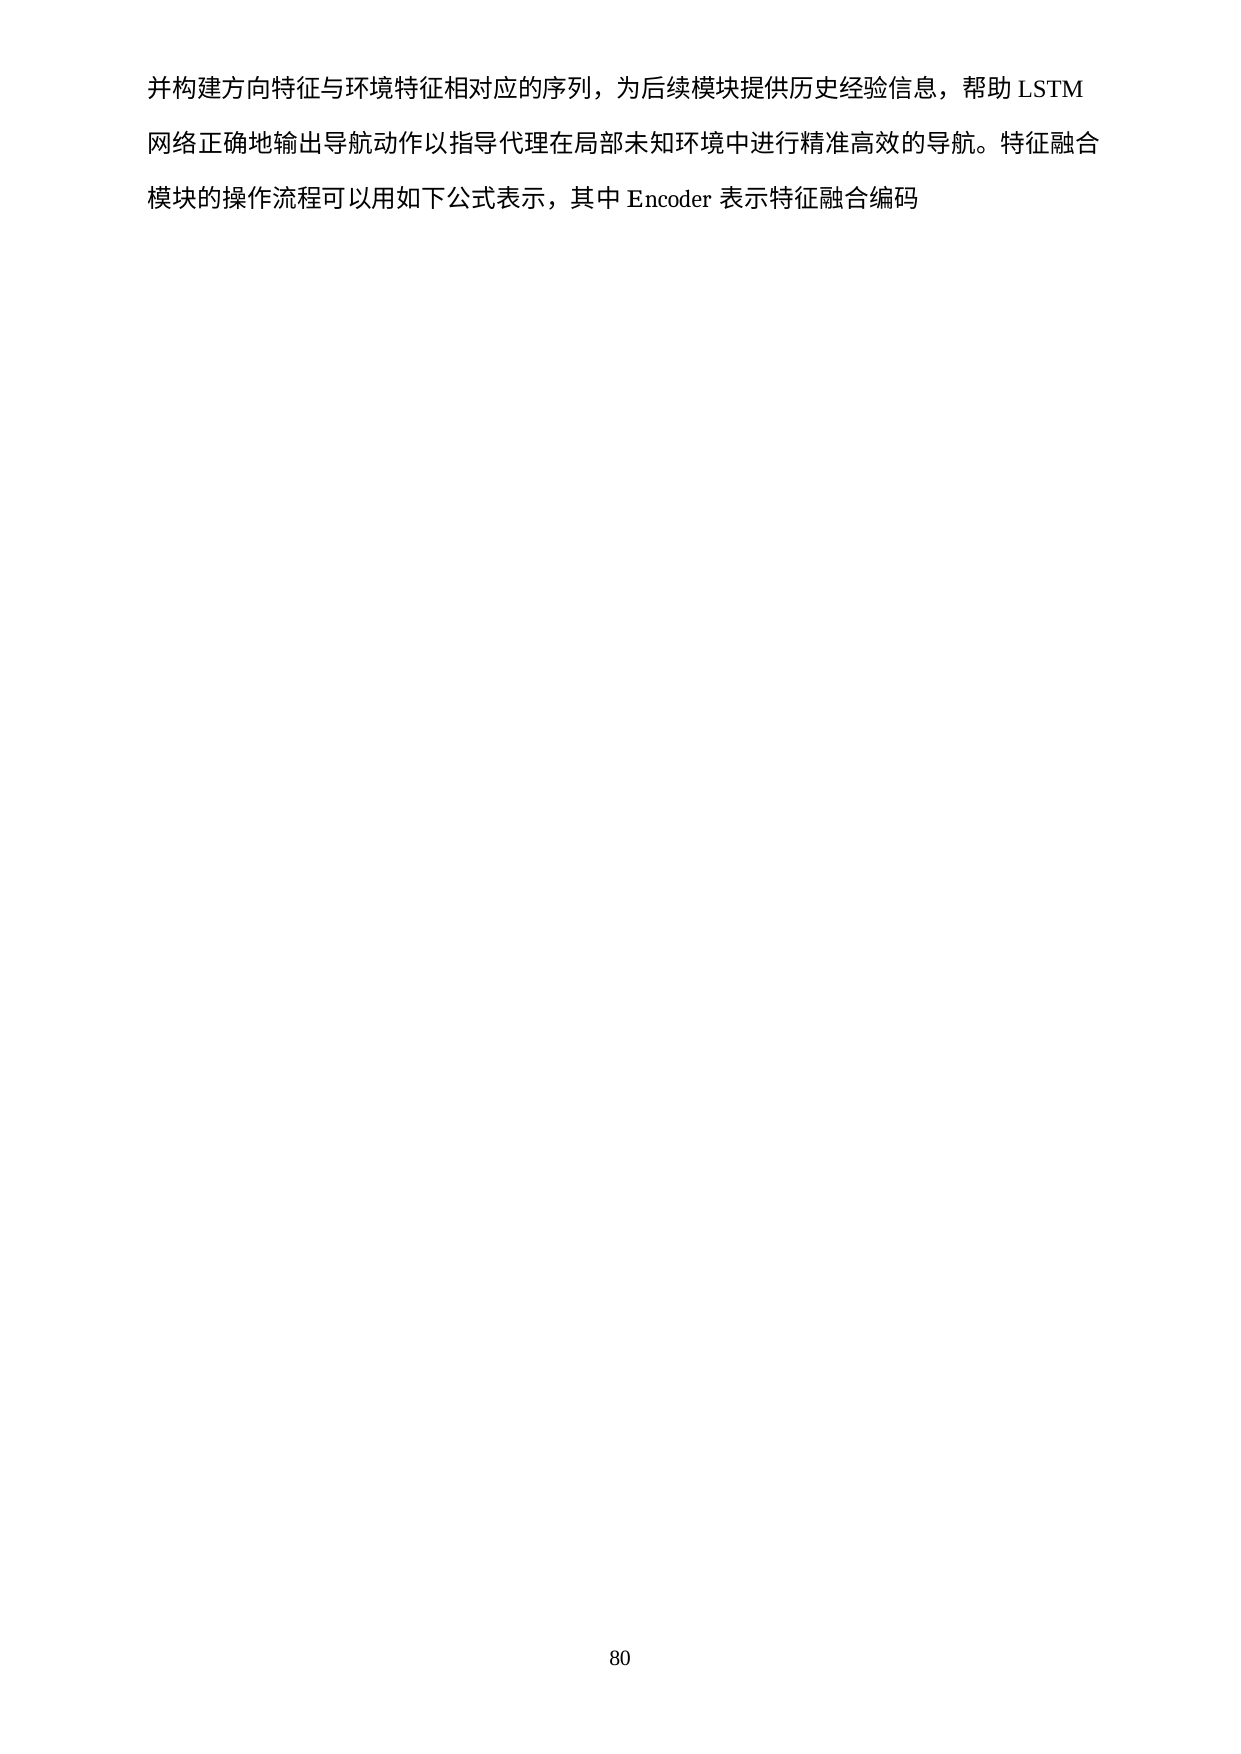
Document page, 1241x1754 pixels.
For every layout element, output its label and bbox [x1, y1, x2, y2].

text [148, 69, 1111, 215]
